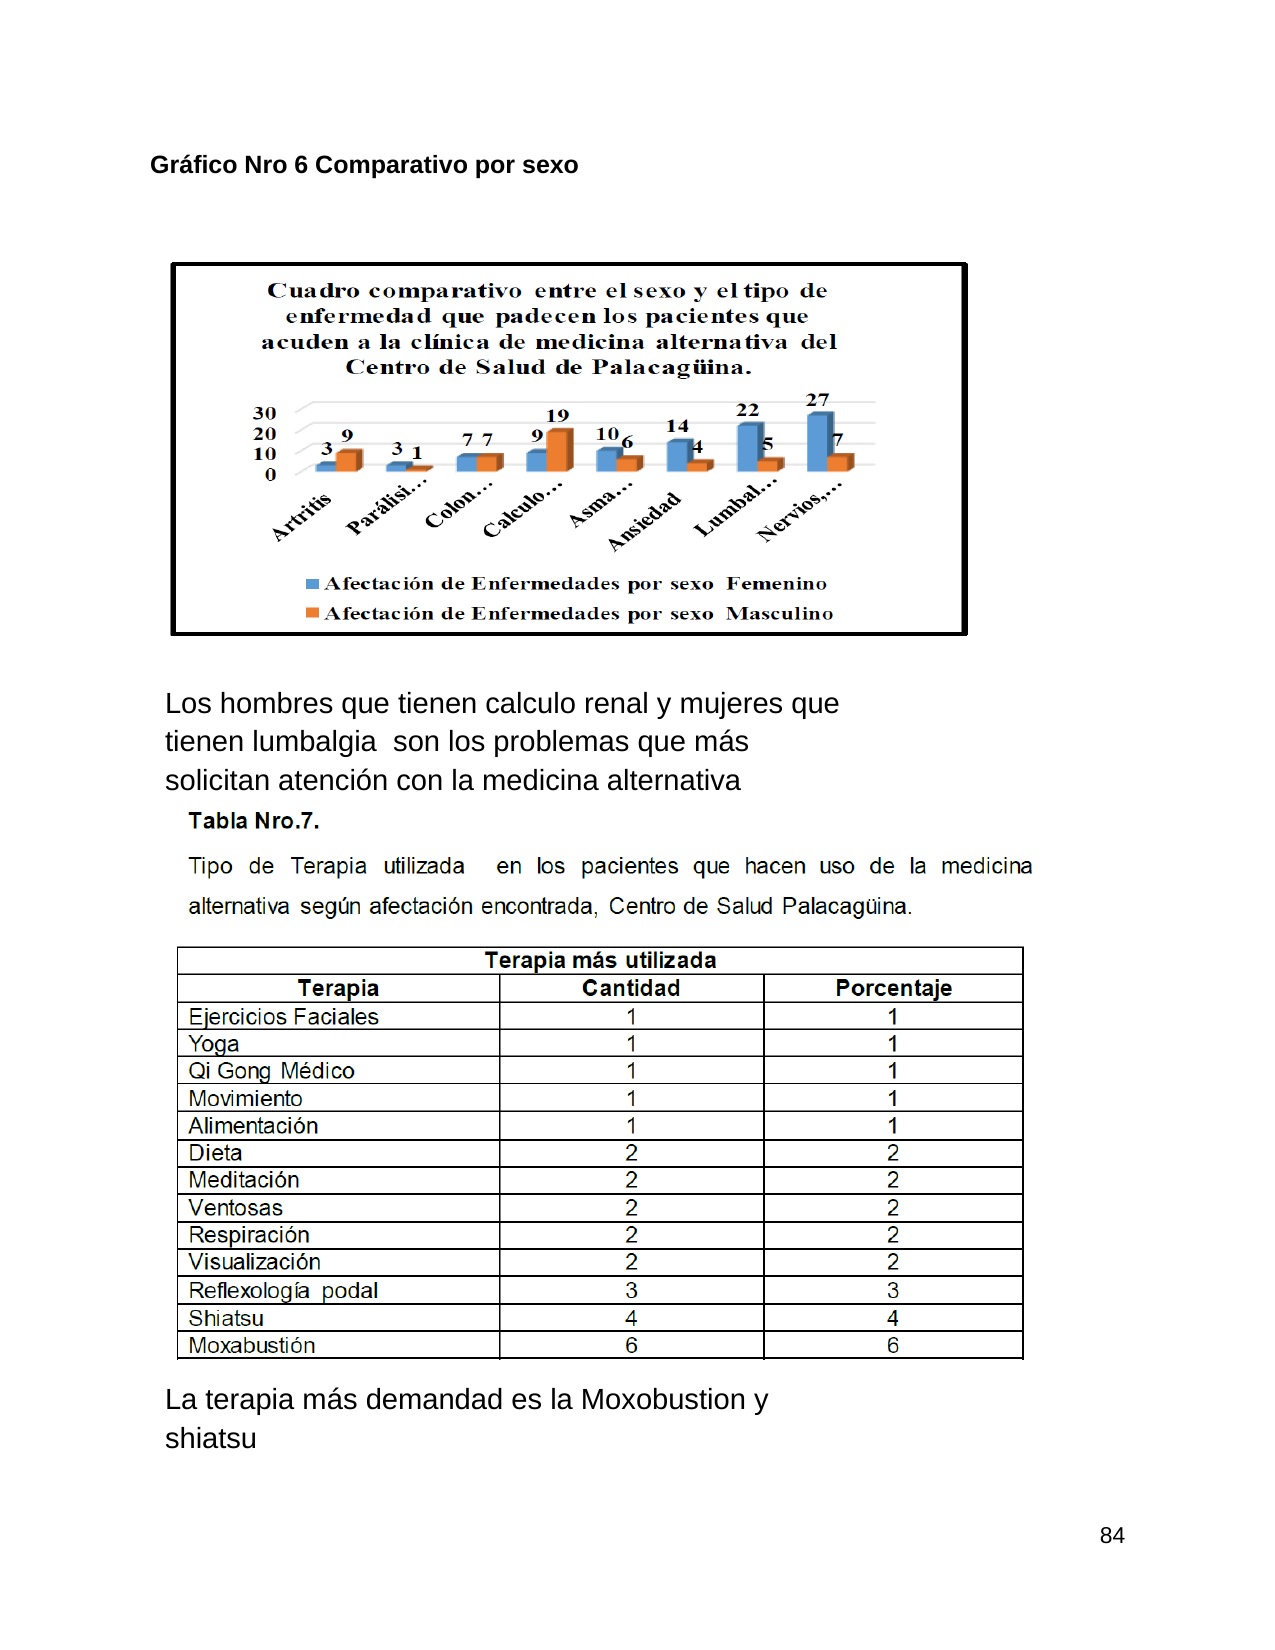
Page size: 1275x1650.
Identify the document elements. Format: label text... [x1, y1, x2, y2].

picture [164, 801, 1052, 1379]
list La terapia más demandad es la Moxobustion y shiatsu [165, 1382, 844, 1454]
picture [164, 251, 988, 644]
subtitle Gráfico Nro 6 Comparativo por sexo [150, 150, 1125, 179]
list Los hombres que tienen calculo renal y mujeres que tienen lumbalgia son los problemas que más solicitan atención con la medicina alternativa [165, 686, 844, 797]
